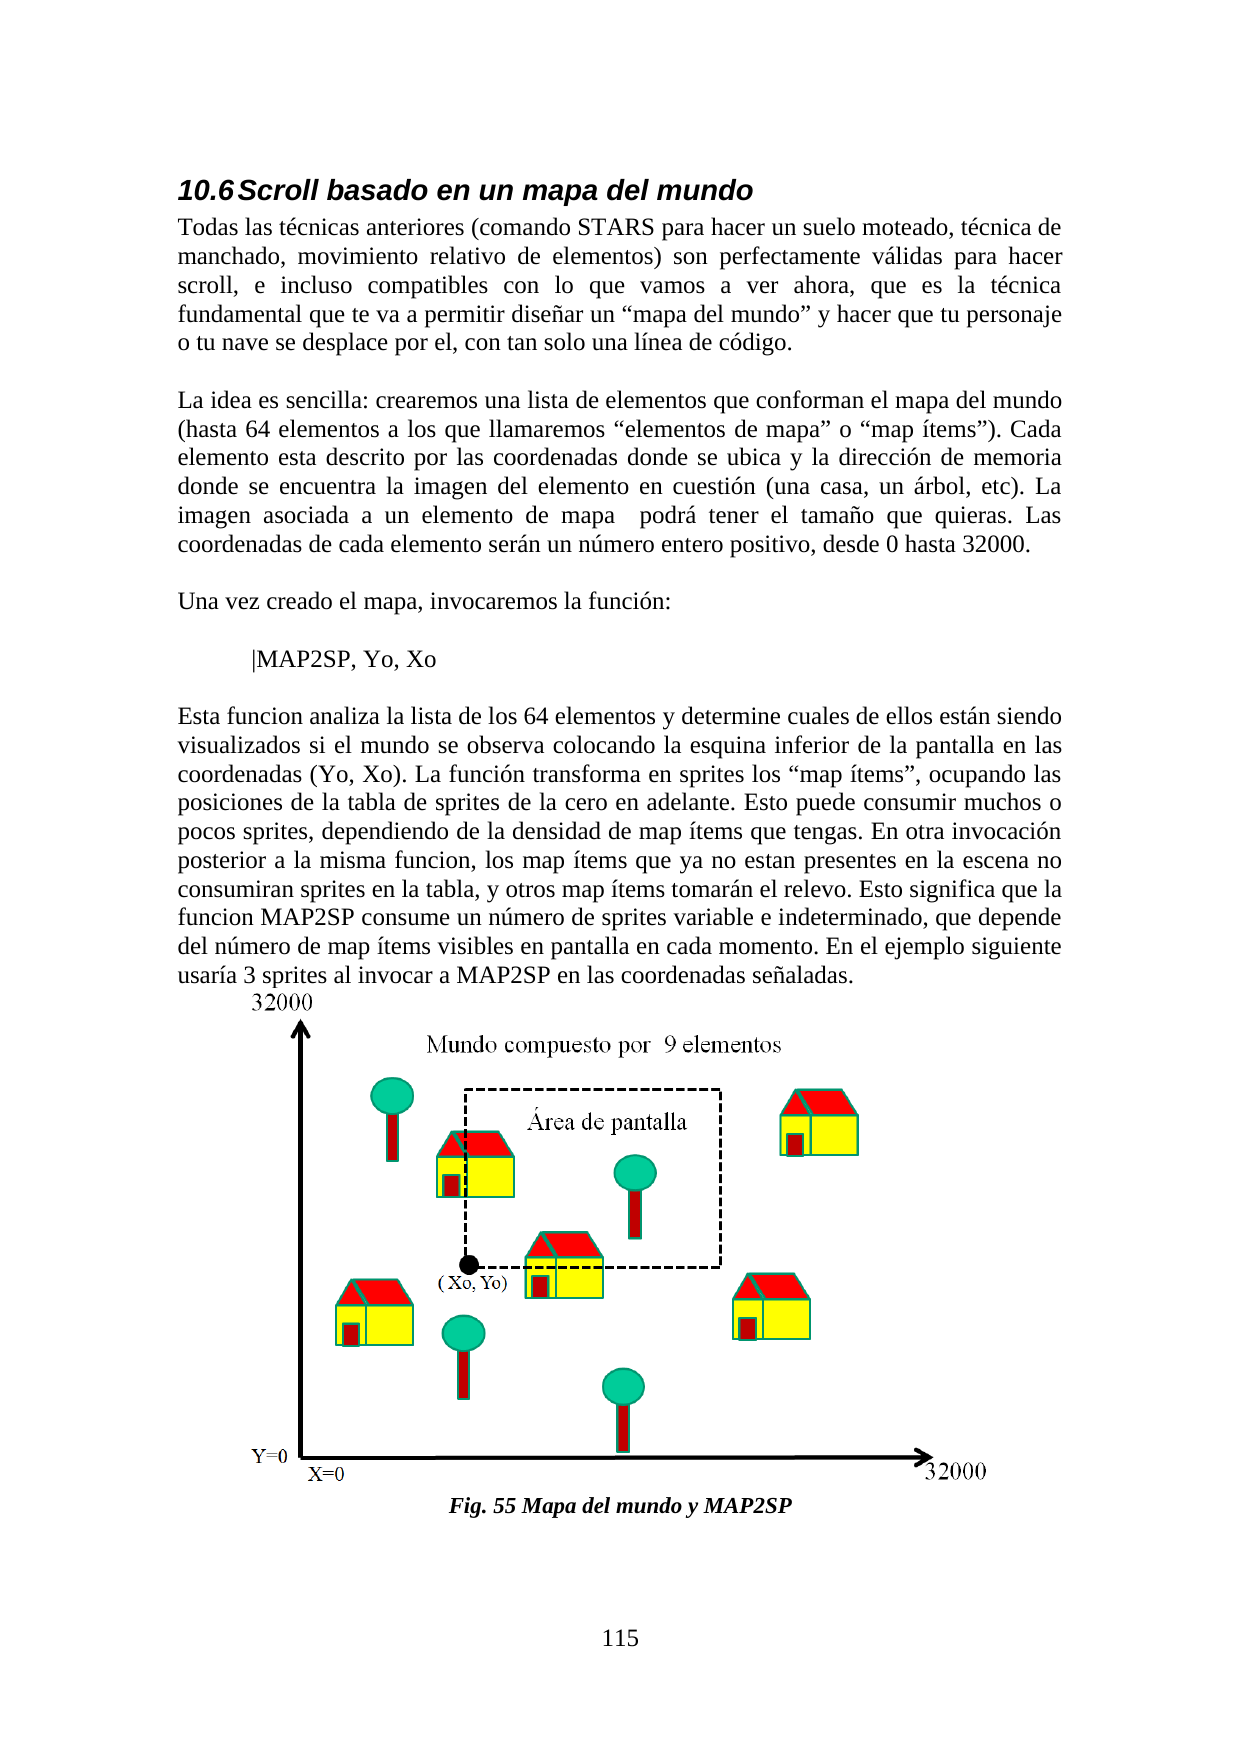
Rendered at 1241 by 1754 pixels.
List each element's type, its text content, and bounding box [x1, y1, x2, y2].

text Esta funcion analiza la lista de los 64 elementos y determine cuales de ellos están siendo visualizados si el mundo se observa colocando la esquina inferior de la pantalla en las coordenadas (Yo, Xo). La función transforma en sprites los “map ítems”, ocupando las posiciones de la tabla de sprites de la cero en adelante. Esto puede consumir muchos o pocos sprites, dependiendo de la densidad de map ítems que tengas. En otra invocación posterior a la misma funcion, los map ítems que ya no estan presentes en la escena no consumiran sprites en la tabla, y otros map ítems tomarán el relevo. Esto significa que la funcion MAP2SP consume un número de sprites variable e indeterminado, que depende del número de map ítems visibles en pantalla en cada momento. En el ejemplo siguiente usaría 3 sprites al invocar a MAP2SP en las coordenadas señaladas. [177, 701, 1063, 989]
text Una vez creado el mapa, invocaremos la función: [177, 586, 1063, 615]
text La idea es sencilla: crearemos una lista de elementos que conforman el mapa del mundo (hasta 64 elementos a los que llamaremos “elementos de mapa” o “map ítems”). Cada elemento esta descrito por las coordenadas donde se ubica y la dirección de memoria donde se encuentra la imagen del elemento en cuestión (una casa, un árbol, etc). La imagen asociada a un elemento de mapa podrá tener el tamaño que quieras. Las coordenadas de cada elemento serán un número entero positivo, desde 0 hasta 32000. [177, 385, 1063, 557]
subtitle Scroll basado en un mapa del mundo [177, 173, 1063, 206]
picture [248, 988, 992, 1493]
text |MAP2SP, Yo, Xo [177, 644, 1063, 672]
text Todas las técnicas anteriores (comando STARS para hacer un suelo moteado, técnica de manchado, movimiento relativo de elementos) son perfectamente válidas para hacer scroll, e incluso compatibles con lo que vamos a ver ahora, que es la técnica fundamental que te va a permitir diseñar un “mapa del mundo” y hacer que tu personaje o tu nave se desplace por el, con tan solo una línea de código. [177, 212, 1063, 356]
